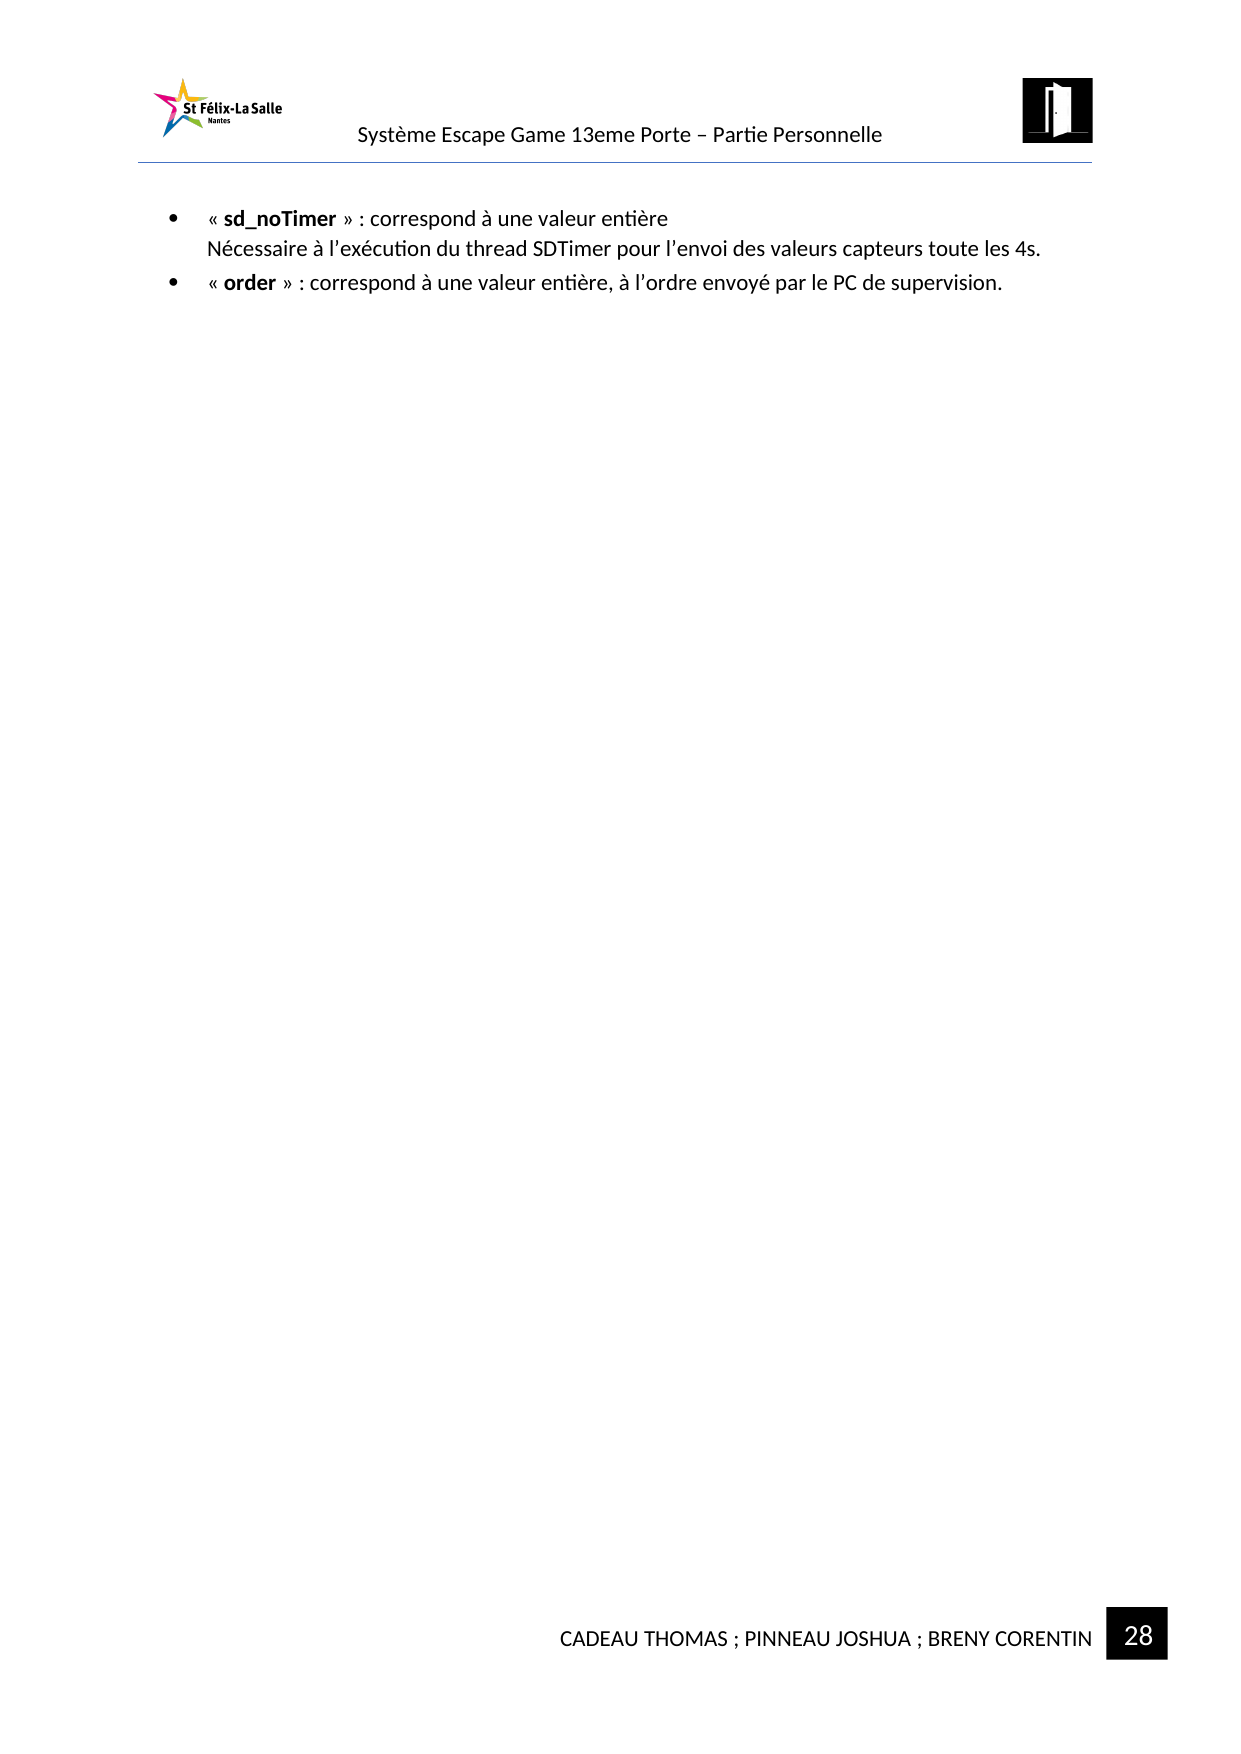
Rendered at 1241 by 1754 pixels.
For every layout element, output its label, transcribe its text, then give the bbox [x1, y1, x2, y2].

list « order » : correspond à une valeur entière, à l’ordre envoyé par le PC de supervision. [169, 268, 1092, 296]
list Nécessaire à l’exécution du thread SDTimer pour l’envoi des valeurs capteurs toute les 4s. [207, 234, 1092, 262]
picture [1022, 78, 1093, 143]
list « sd_noTimer » : correspond à une valeur entière [169, 204, 1092, 232]
picture [147, 73, 290, 142]
